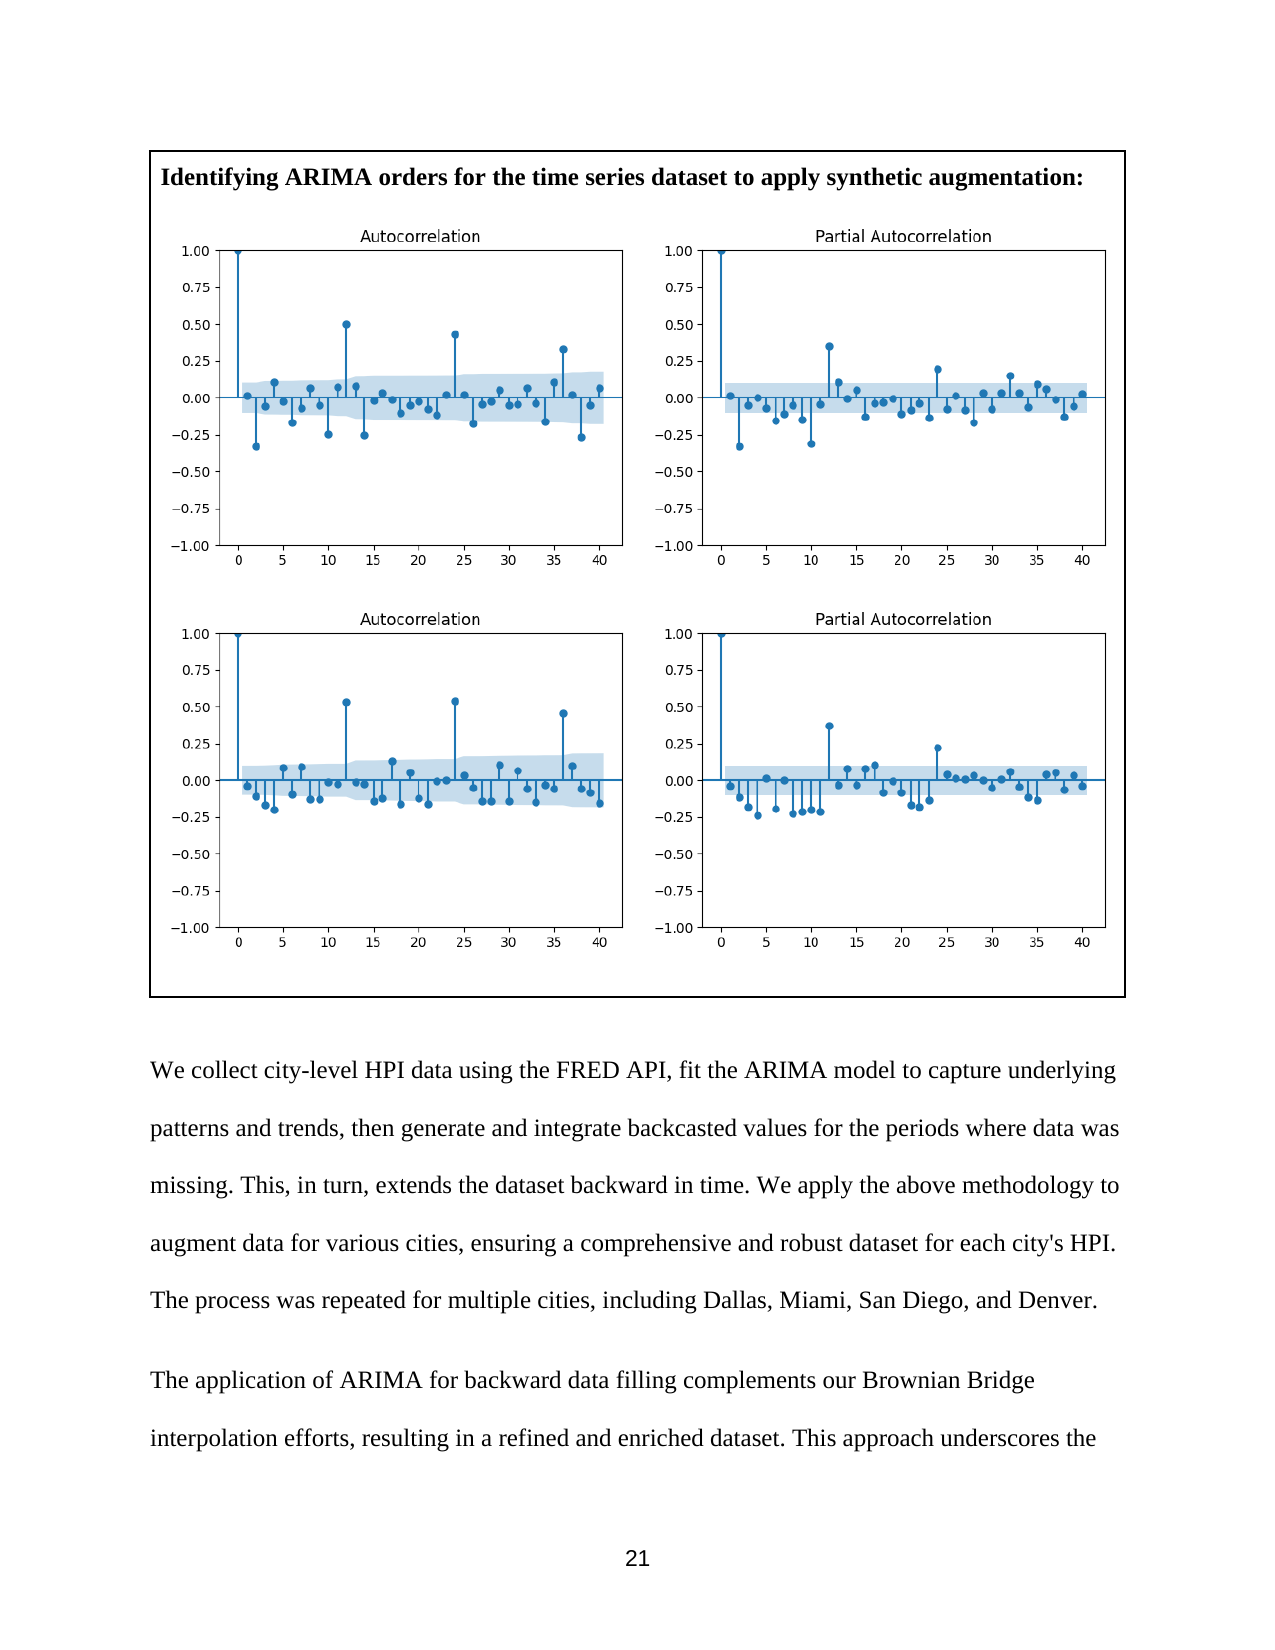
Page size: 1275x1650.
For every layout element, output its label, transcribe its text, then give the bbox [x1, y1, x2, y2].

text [150, 1366, 1125, 1452]
picture [160, 602, 1114, 959]
table_header Identifying ARIMA orders for the time series dataset to apply synthetic augmentation: [151, 152, 1124, 996]
picture [160, 220, 1114, 577]
text We collect city-level HPI data using the FRED API, fit the ARIMA model to capture underlying patterns and trends, then generate and integrate backcasted values for the periods where data was missing. This, in turn, extends the dataset backward in time. We apply the above methodology to augment data for various cities, ensuring a comprehensive and robust dataset for each city's HPI. The process was repeated for multiple cities, including Dallas, Miami, San Diego, and Denver. [150, 1055, 1125, 1314]
